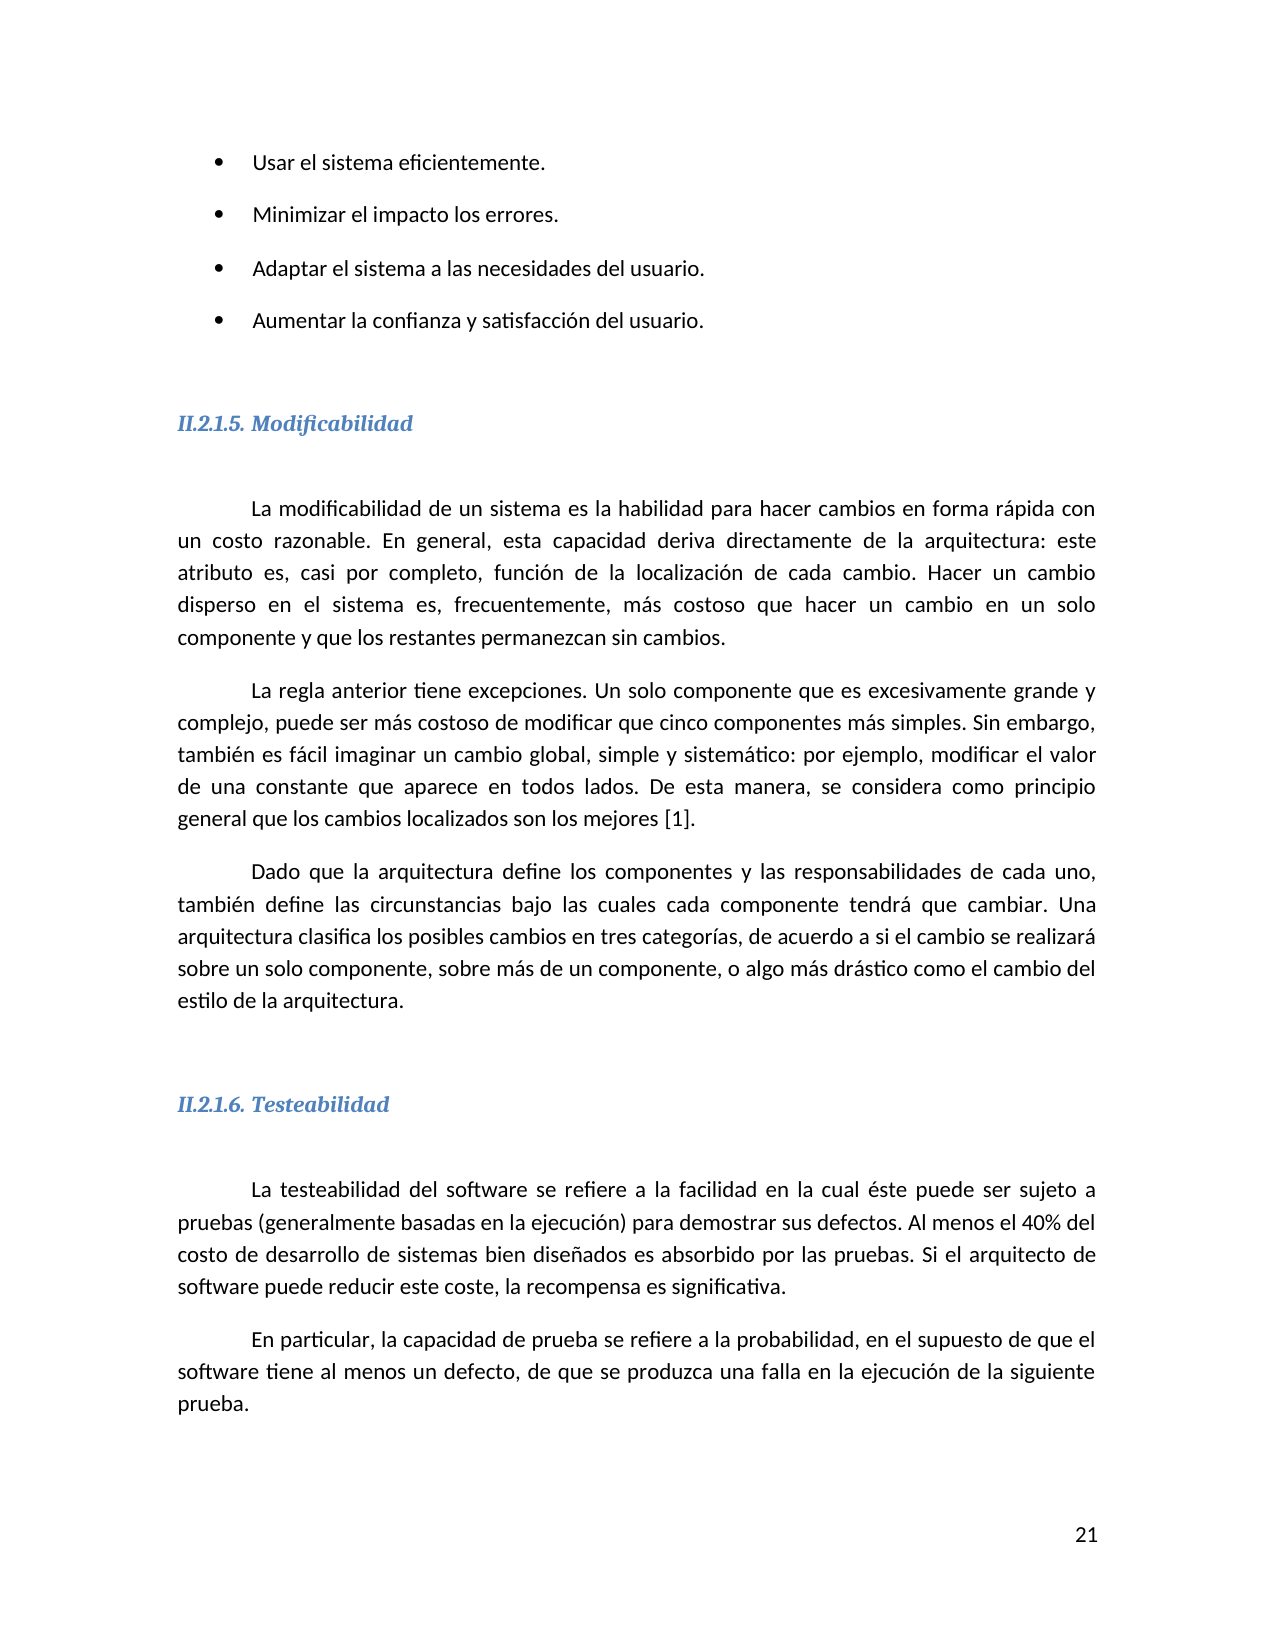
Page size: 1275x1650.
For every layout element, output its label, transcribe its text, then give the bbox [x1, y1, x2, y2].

text La regla anterior tiene excepciones. Un solo componente que es excesivamente grande y complejo, puede ser más costoso de modificar que cinco componentes más simples. Sin embargo, también es fácil imaginar un cambio global, simple y sistemático: por ejemplo, modificar el valor de una constante que aparece en todos lados. De esta manera, se considera como principio general que los cambios localizados son los mejores. [177, 676, 1098, 832]
list Usar el sistema eficientemente. [215, 148, 1098, 176]
subtitle Testeabilidad [177, 1092, 1098, 1119]
list Minimizar el impacto los errores. [215, 201, 1098, 229]
text La modificabilidad de un sistema es la habilidad para hacer cambios en forma rápida con un costo razonable. En general, esta capacidad deriva directamente de la arquitectura: este atributo es, casi por completo, función de la localización de cada cambio. Hacer un cambio disperso en el sistema es, frecuentemente, más costoso que hacer un cambio en un solo componente y que los restantes permanezcan sin cambios. [177, 494, 1098, 651]
list Aumentar la confianza y satisfacción del usuario. [215, 307, 1098, 335]
text La testeabilidad del software se refiere a la facilidad en la cual éste puede ser sujeto a pruebas (generalmente basadas en la ejecución) para demostrar sus defectos. Al menos el 40% del costo de desarrollo de sistemas bien diseñados es absorbido por las pruebas. Si el arquitecto de software puede reducir este coste, la recompensa es significativa. [177, 1176, 1098, 1300]
subtitle Modificabilidad [177, 411, 1098, 437]
list Adaptar el sistema a las necesidades del usuario. [215, 254, 1098, 282]
text En particular, la capacidad de prueba se refiere a la probabilidad, en el supuesto de que el software tiene al menos un defecto, de que se produzca una falla en la ejecución de la siguiente prueba. [177, 1325, 1098, 1417]
text Dado que la arquitectura define los componentes y las responsabilidades de cada uno, también define las circunstancias bajo las cuales cada componente tendrá que cambiar. Una arquitectura clasifica los posibles cambios en tres categorías, de acuerdo a si el cambio se realizará sobre un solo componente, sobre más de un componente, o algo más drástico como el cambio del estilo de la arquitectura. [177, 857, 1098, 1014]
